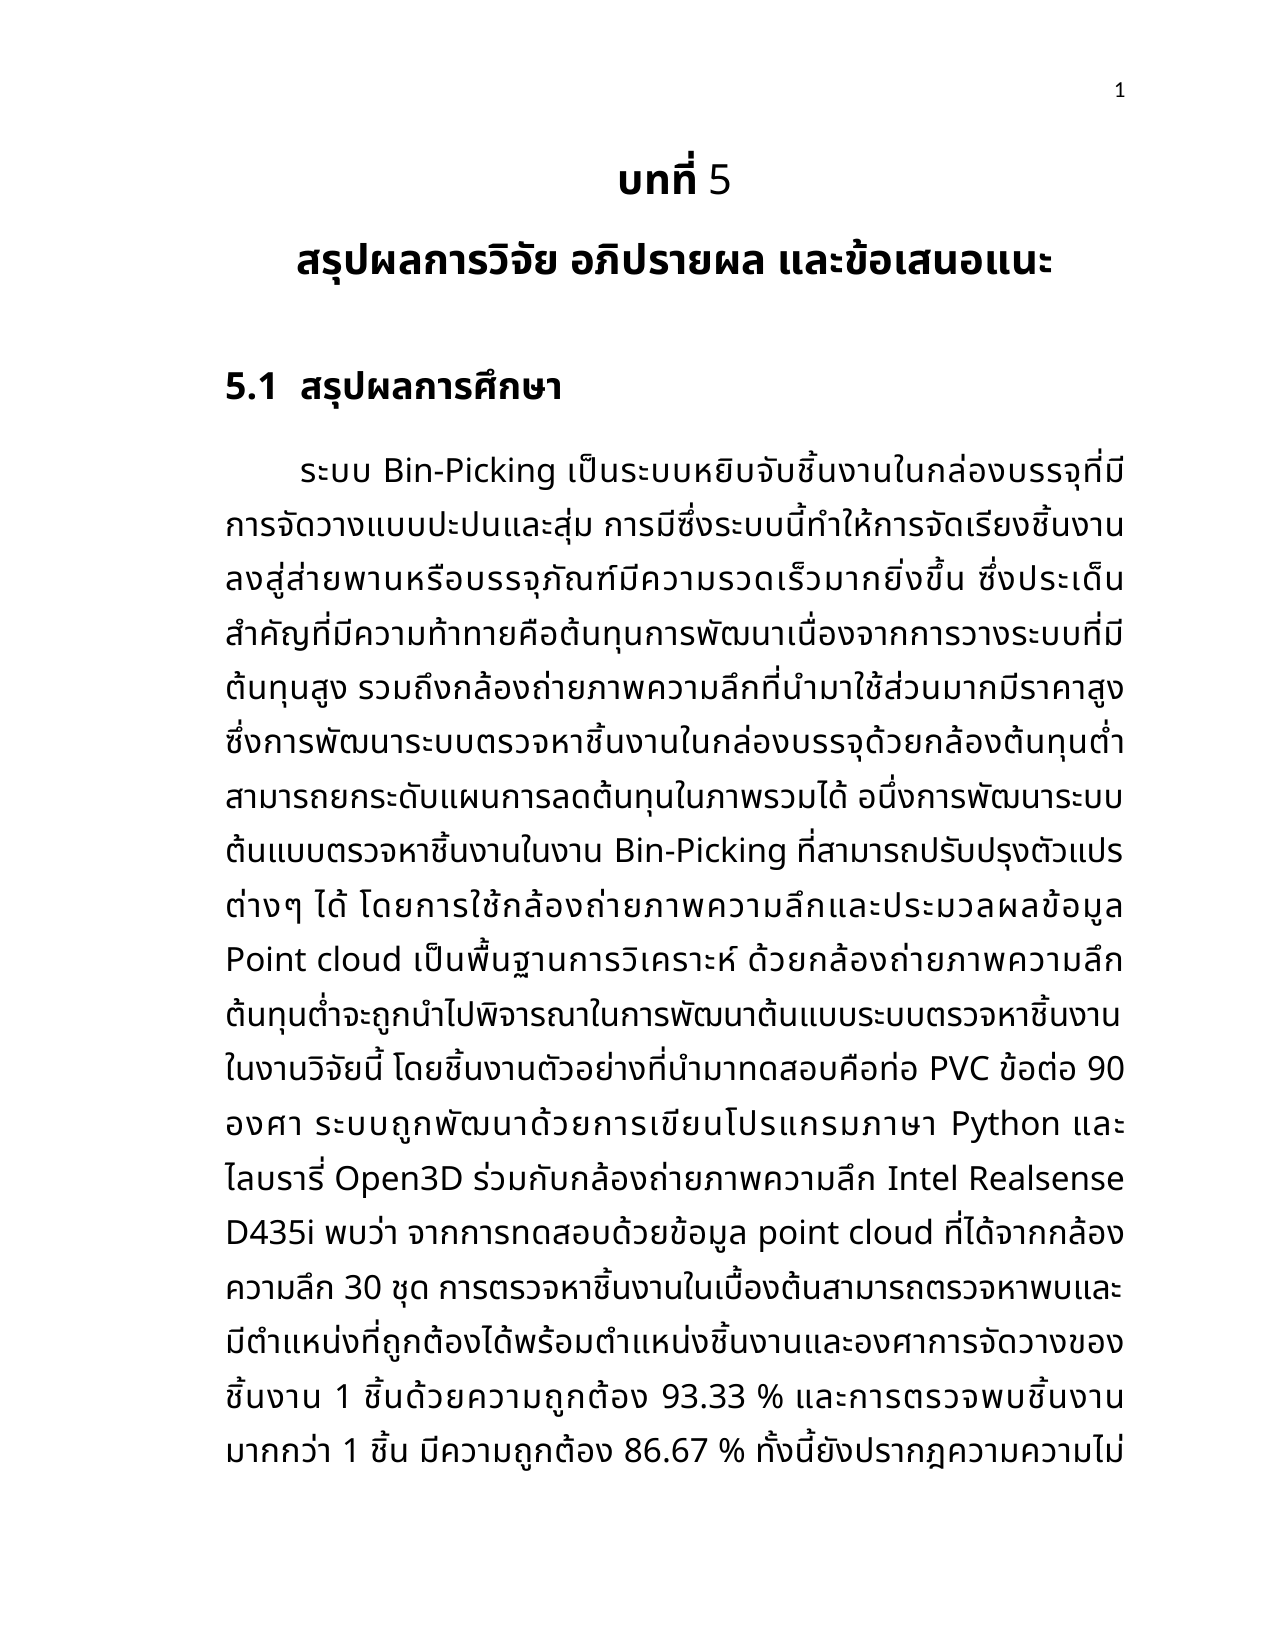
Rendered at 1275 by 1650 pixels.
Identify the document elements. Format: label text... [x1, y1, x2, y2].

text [225, 446, 1125, 1478]
subtitle บทที่ 5 [225, 150, 1125, 213]
subtitle 5.1 สรุปผลการศึกษา [225, 359, 1125, 416]
text สรุปผลการวิจัย อภิปรายผล และข้อเสนอแนะ [225, 230, 1125, 293]
